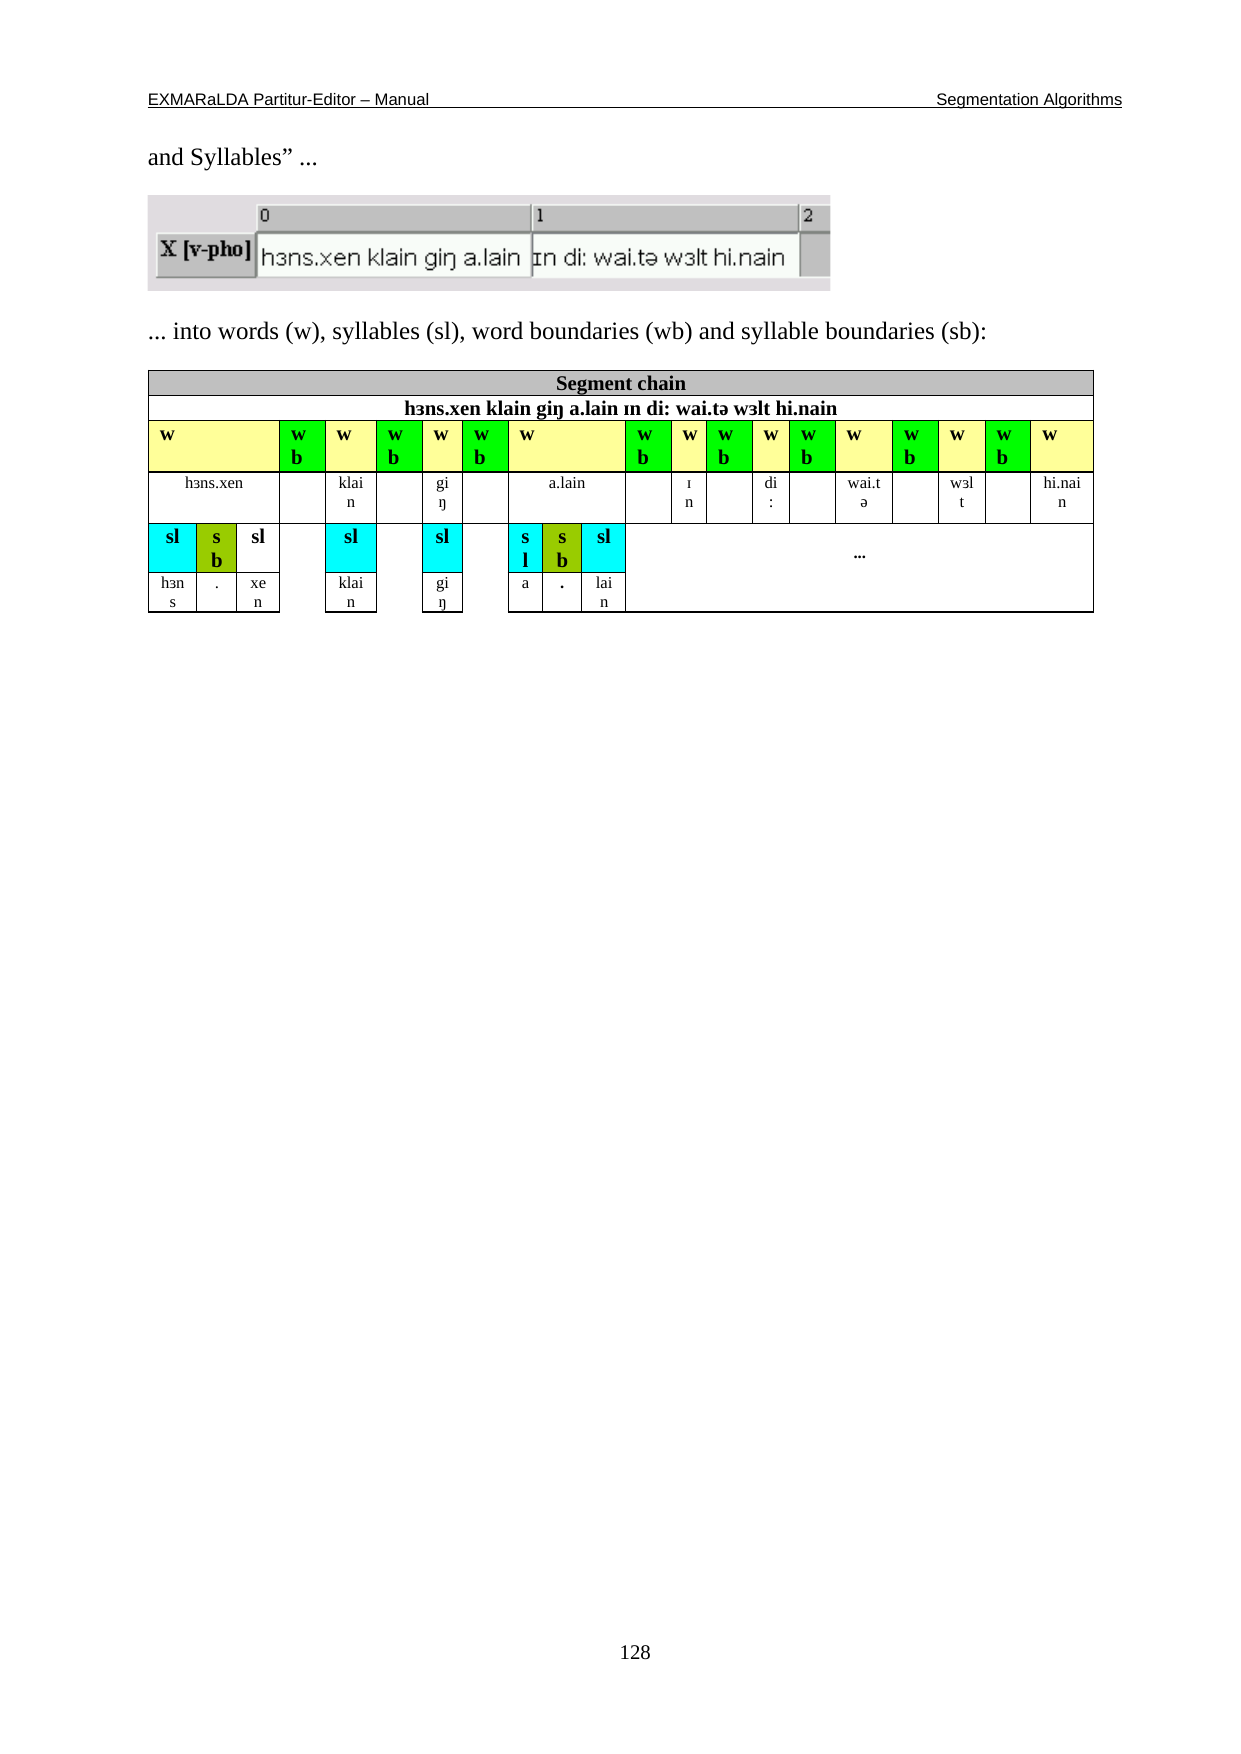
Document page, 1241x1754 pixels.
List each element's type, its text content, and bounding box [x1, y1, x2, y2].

picture [147, 195, 831, 291]
table_cell giŋ [423, 473, 462, 523]
table_cell sl [237, 524, 279, 572]
table_cell [626, 473, 671, 523]
table_cell wb [893, 421, 938, 471]
table_cell wai.tə [836, 473, 892, 523]
table_cell [280, 473, 325, 523]
table_cell sl [326, 524, 376, 572]
table_cell wb [790, 421, 835, 471]
table_cell sb [543, 524, 581, 572]
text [148, 142, 1122, 171]
table_cell sl [582, 524, 625, 572]
table_cell sb [197, 524, 236, 572]
table_cell giŋ [423, 573, 462, 611]
table_cell a [509, 573, 542, 611]
table_cell hɜns [149, 573, 196, 611]
table_cell hɜns.xen klain giŋ a.lain ɪn di: wai.tə wɜlt hi.nain [149, 396, 1093, 420]
table_cell w [423, 421, 462, 471]
table_cell w [326, 421, 376, 471]
table_cell wb [280, 421, 325, 471]
table_cell wɜlt [939, 473, 985, 523]
table_cell [893, 473, 938, 523]
table_cell [463, 524, 508, 572]
table_cell ɪn [672, 473, 706, 523]
table_cell wb [986, 421, 1030, 471]
table_cell w [509, 421, 625, 471]
table_cell wb [626, 421, 671, 471]
table_cell [280, 524, 325, 572]
text ... into words (w), syllables (sl), word boundaries (wb) and syllable boundaries (sb): [148, 316, 1122, 344]
table_cell wb [707, 421, 752, 471]
table_cell w [1031, 421, 1093, 471]
table_cell ... [626, 524, 1093, 611]
table_cell w [672, 421, 706, 471]
table_header Segment chain [149, 371, 1093, 395]
table_cell a.lain [509, 473, 625, 523]
table_cell w [753, 421, 789, 471]
table_cell hi.nain [1031, 473, 1093, 523]
table_cell xen [237, 573, 279, 611]
table_cell hɜns.xen [149, 473, 279, 523]
table_cell wb [463, 421, 508, 471]
table_cell . [543, 573, 581, 611]
table_cell [463, 473, 508, 523]
table_cell di: [753, 473, 789, 523]
table_cell [280, 572, 325, 611]
table_cell klain [326, 573, 376, 611]
table_cell [377, 572, 422, 611]
table_cell [790, 473, 835, 523]
table_cell sl [423, 524, 462, 572]
table_cell w [836, 421, 892, 471]
table_cell lain [582, 573, 625, 611]
table_cell sl [509, 524, 542, 572]
table_cell . [197, 573, 236, 611]
table_cell wb [377, 421, 422, 471]
table_cell klain [326, 473, 376, 523]
table_cell [463, 572, 508, 611]
table_cell w [149, 421, 279, 471]
table_cell w [939, 421, 985, 471]
table_cell [986, 473, 1030, 523]
table_cell [707, 473, 752, 523]
table_cell [377, 524, 422, 572]
table_cell [377, 473, 422, 523]
table_cell sl [149, 524, 196, 572]
